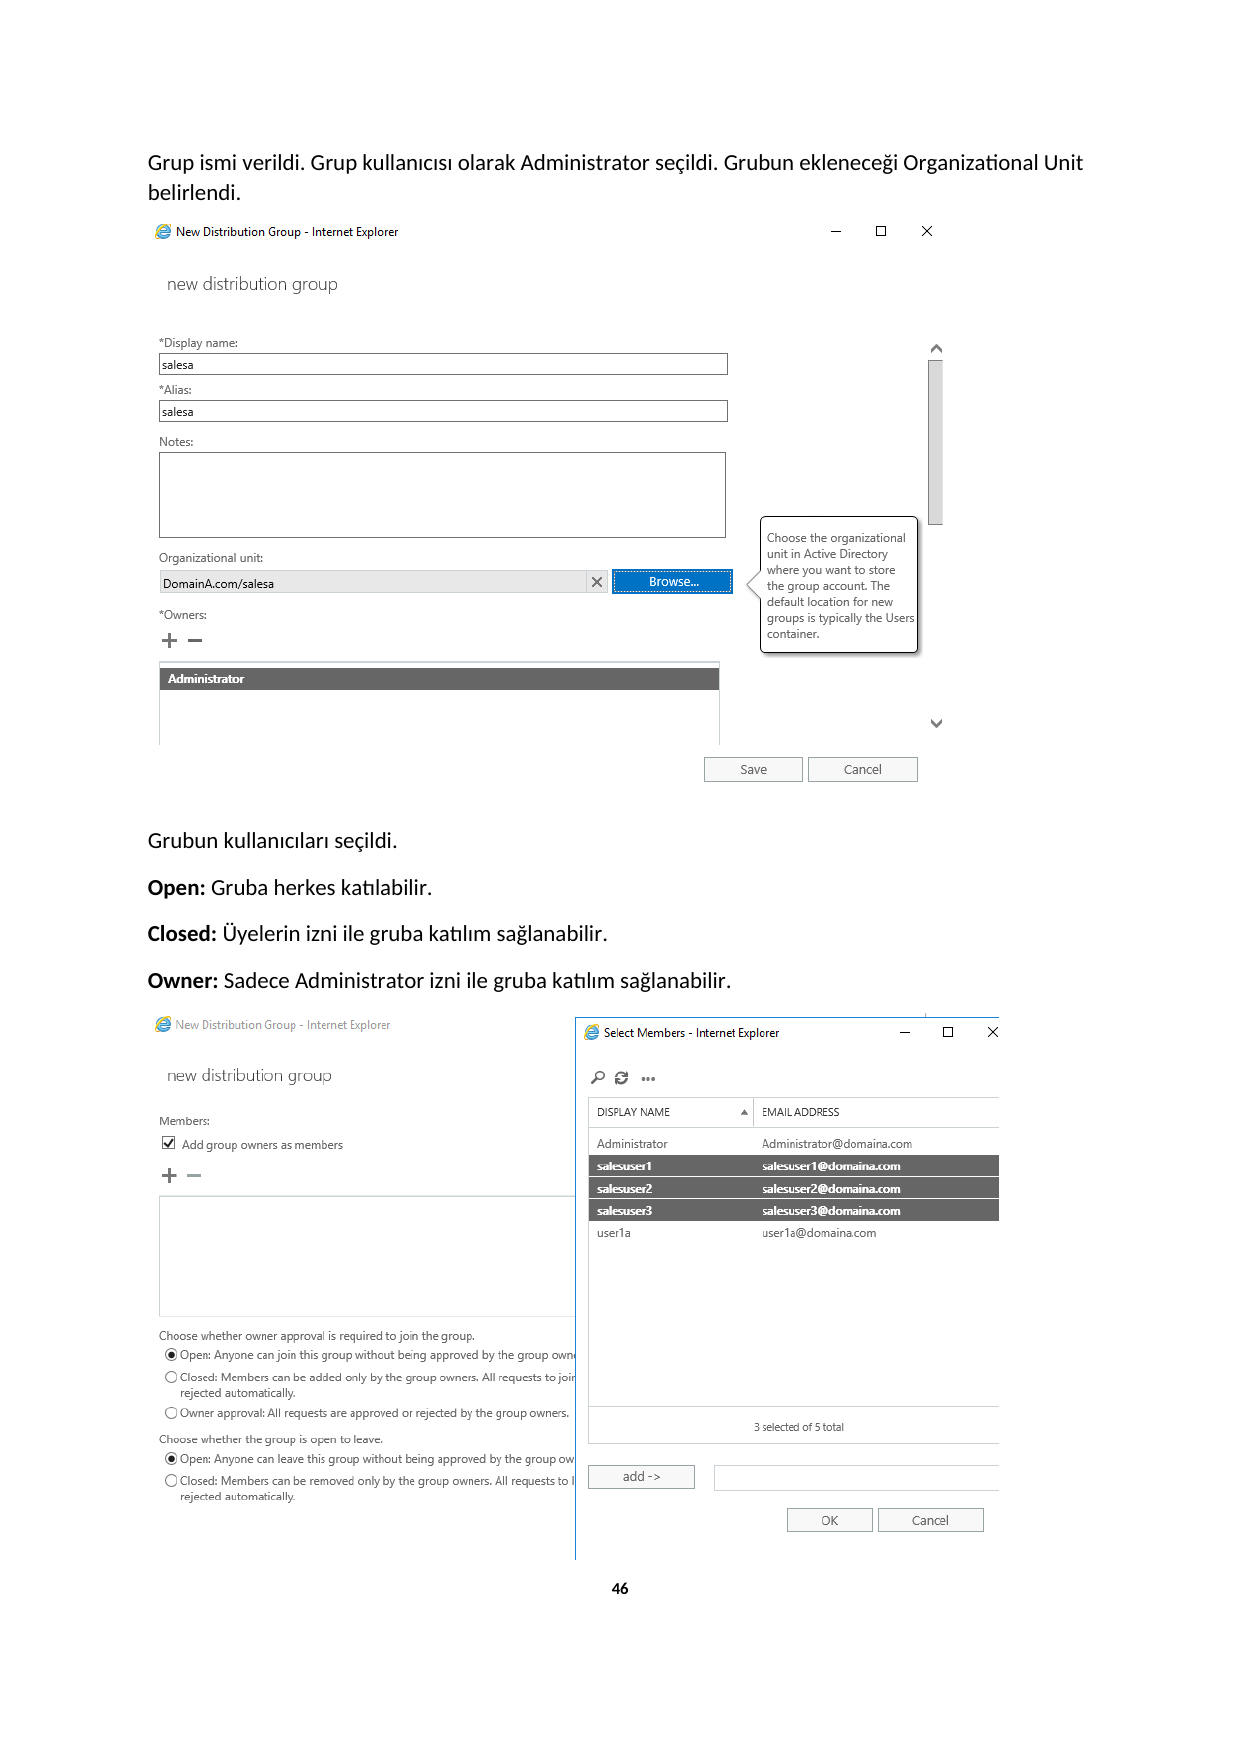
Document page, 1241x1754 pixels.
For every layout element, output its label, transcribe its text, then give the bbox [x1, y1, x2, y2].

text Closed: Üyelerin izni ile gruba katılım sağlanabilir. [148, 919, 1093, 948]
text Grup ismi verildi. Grup kullanıcısı olarak Administrator seçildi. Grubun ekleneceği Organizational Unit belirlendi. [148, 148, 1093, 206]
text 46 [148, 1578, 1093, 1598]
text Open: Gruba herkes katılabilir. [148, 873, 1093, 901]
text Owner: Sadece Administrator izni ile gruba katılım sağlanabilir. [148, 966, 1093, 994]
text Grubun kullanıcıları seçildi. [148, 826, 1093, 854]
picture [147, 224, 943, 807]
picture [147, 1013, 999, 1560]
